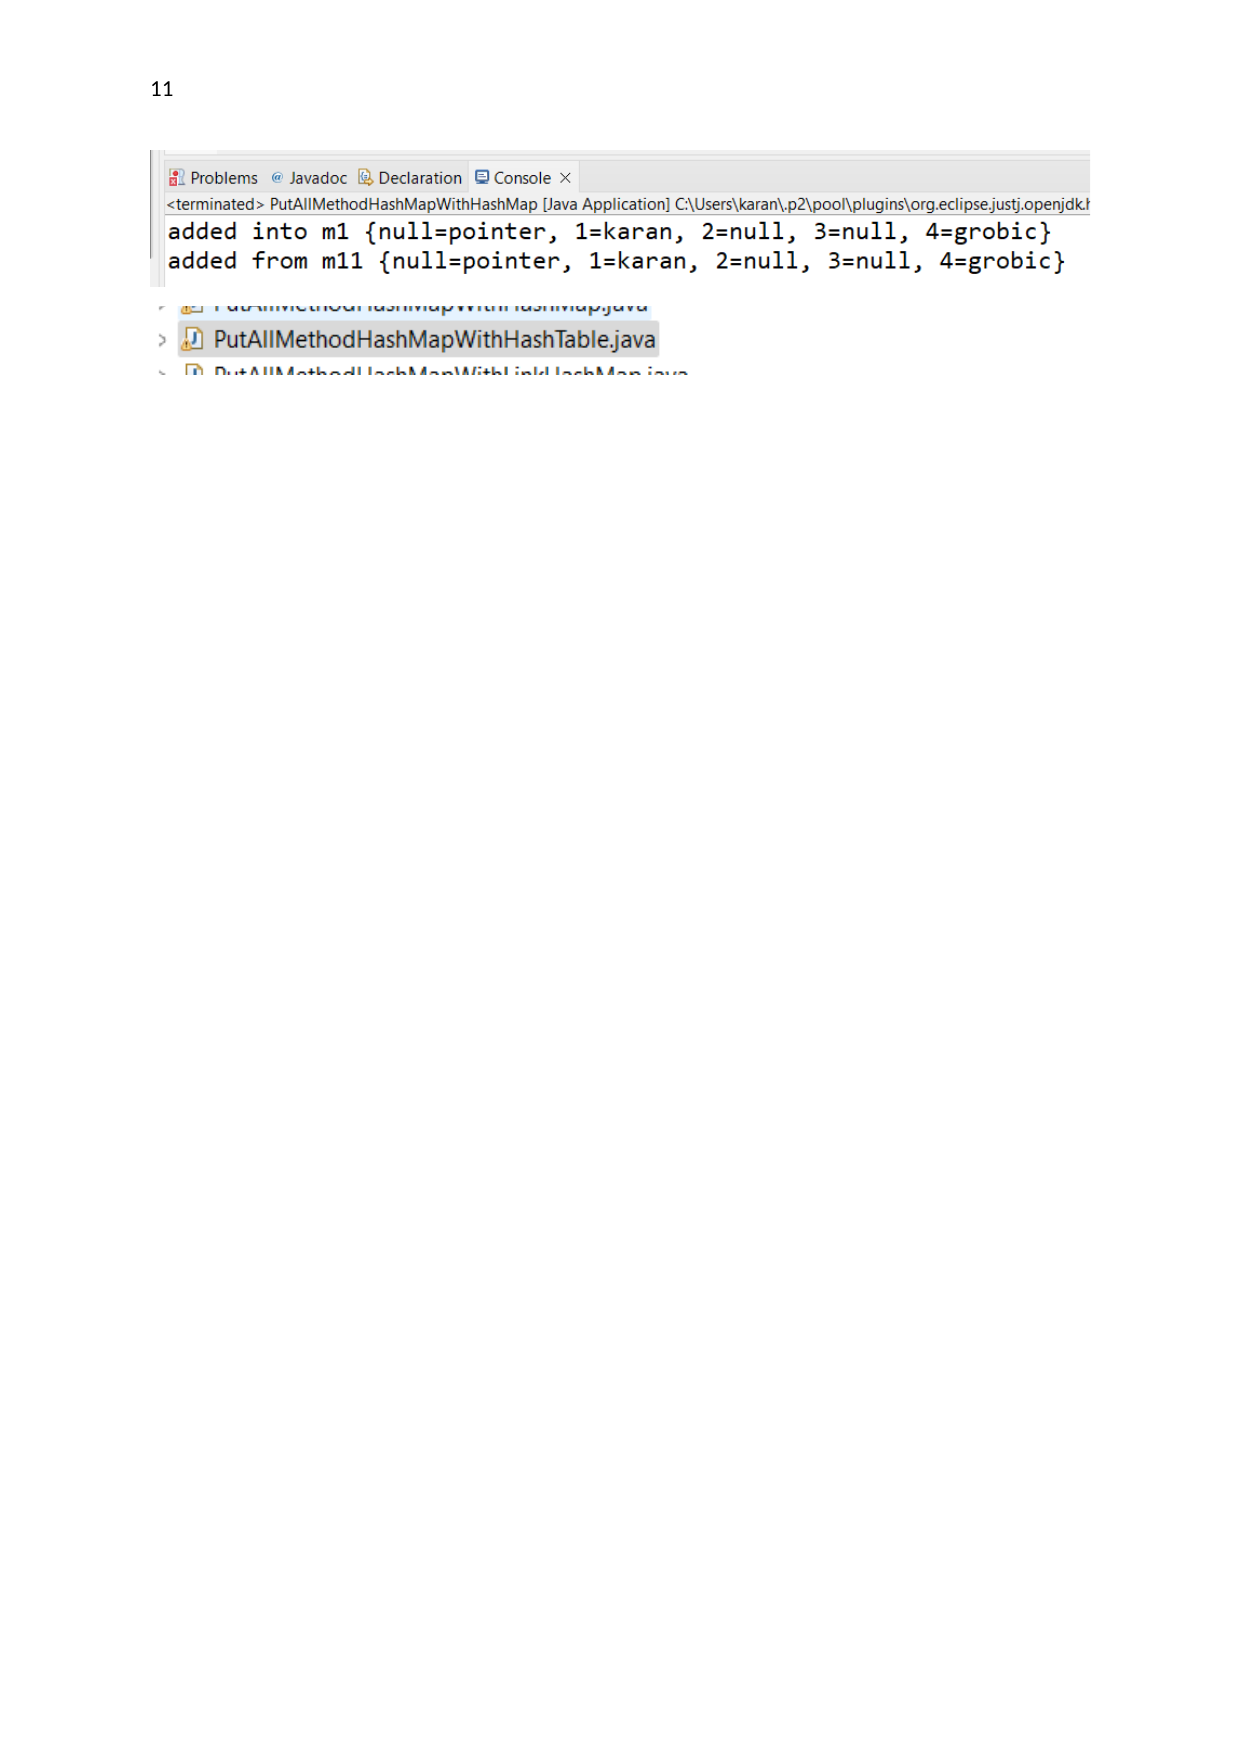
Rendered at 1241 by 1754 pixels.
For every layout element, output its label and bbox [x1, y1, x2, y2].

picture [150, 306, 733, 375]
picture [150, 150, 1091, 287]
